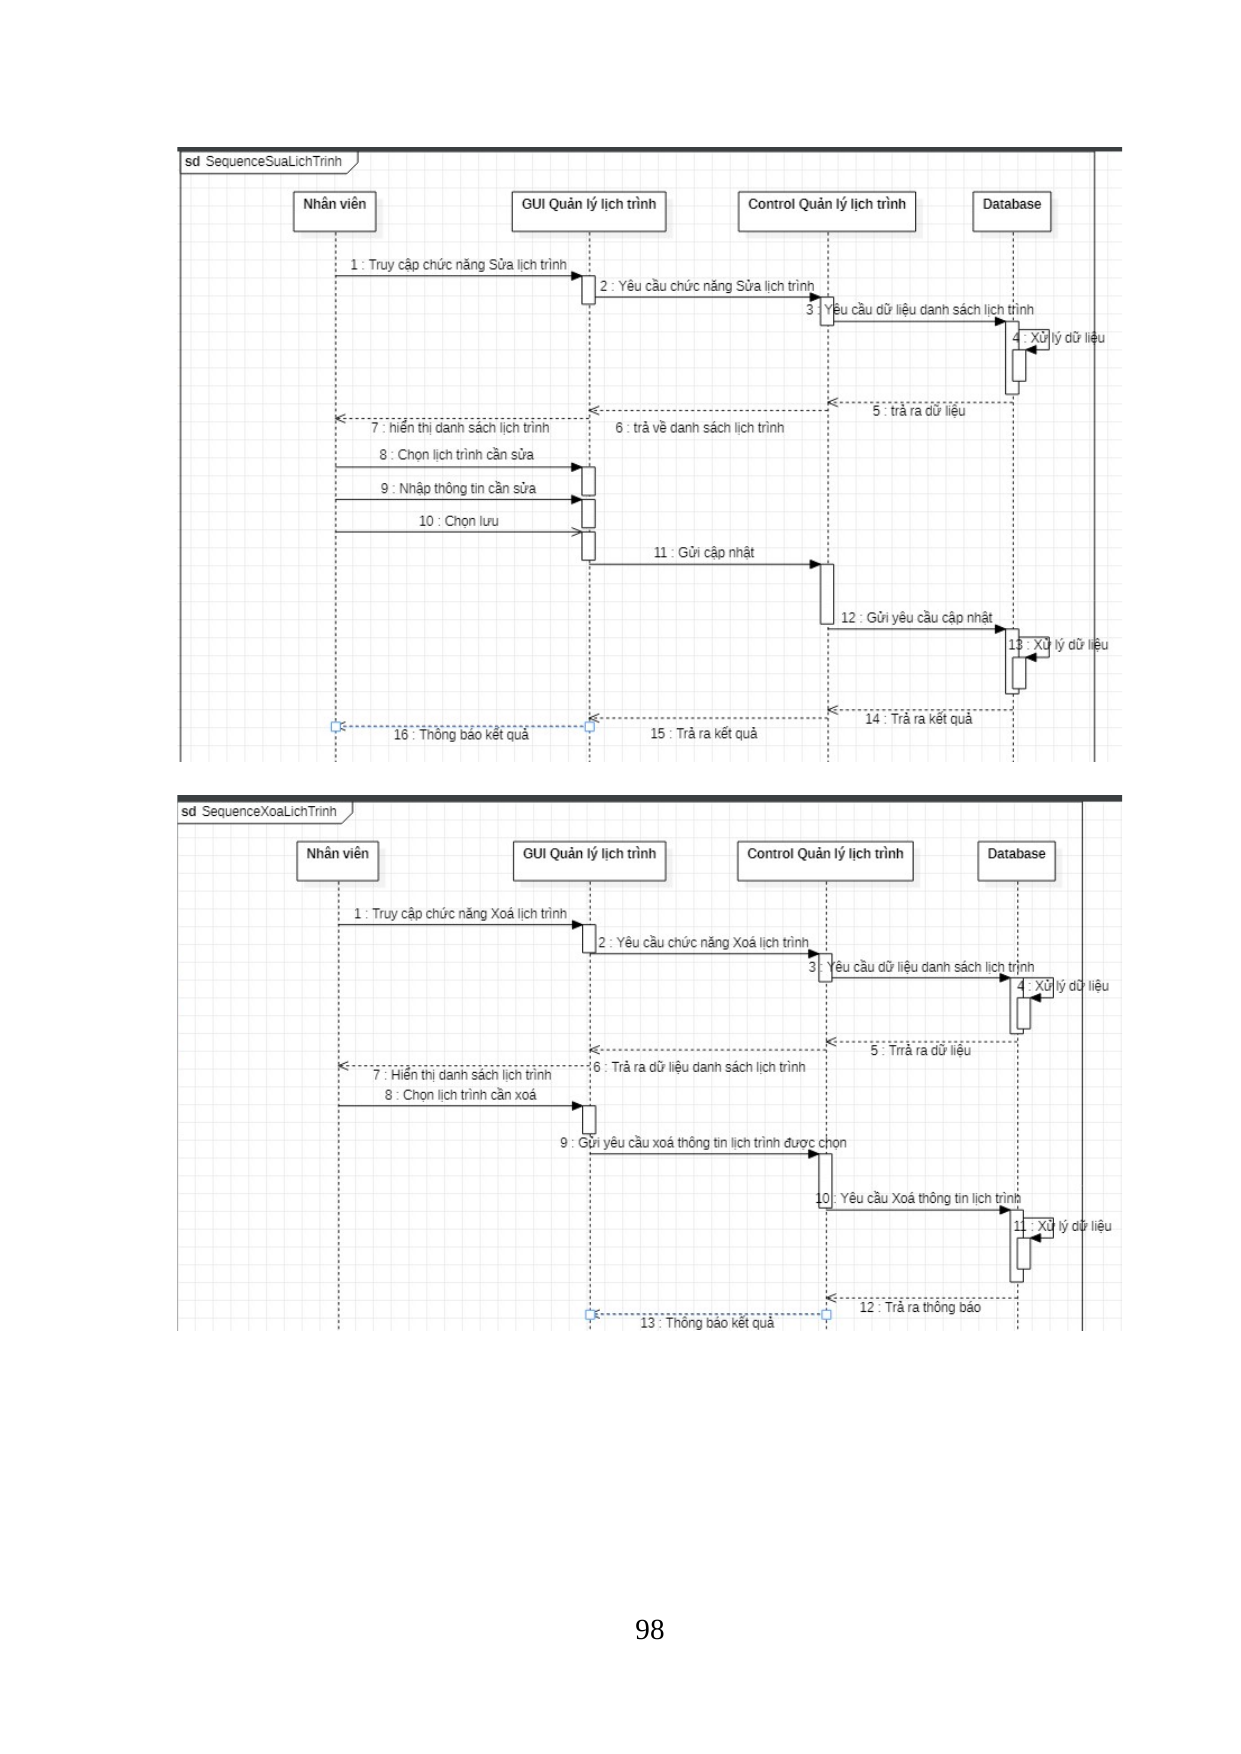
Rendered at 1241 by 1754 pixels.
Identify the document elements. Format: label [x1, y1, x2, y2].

picture [177, 795, 1123, 1331]
picture [177, 147, 1123, 762]
